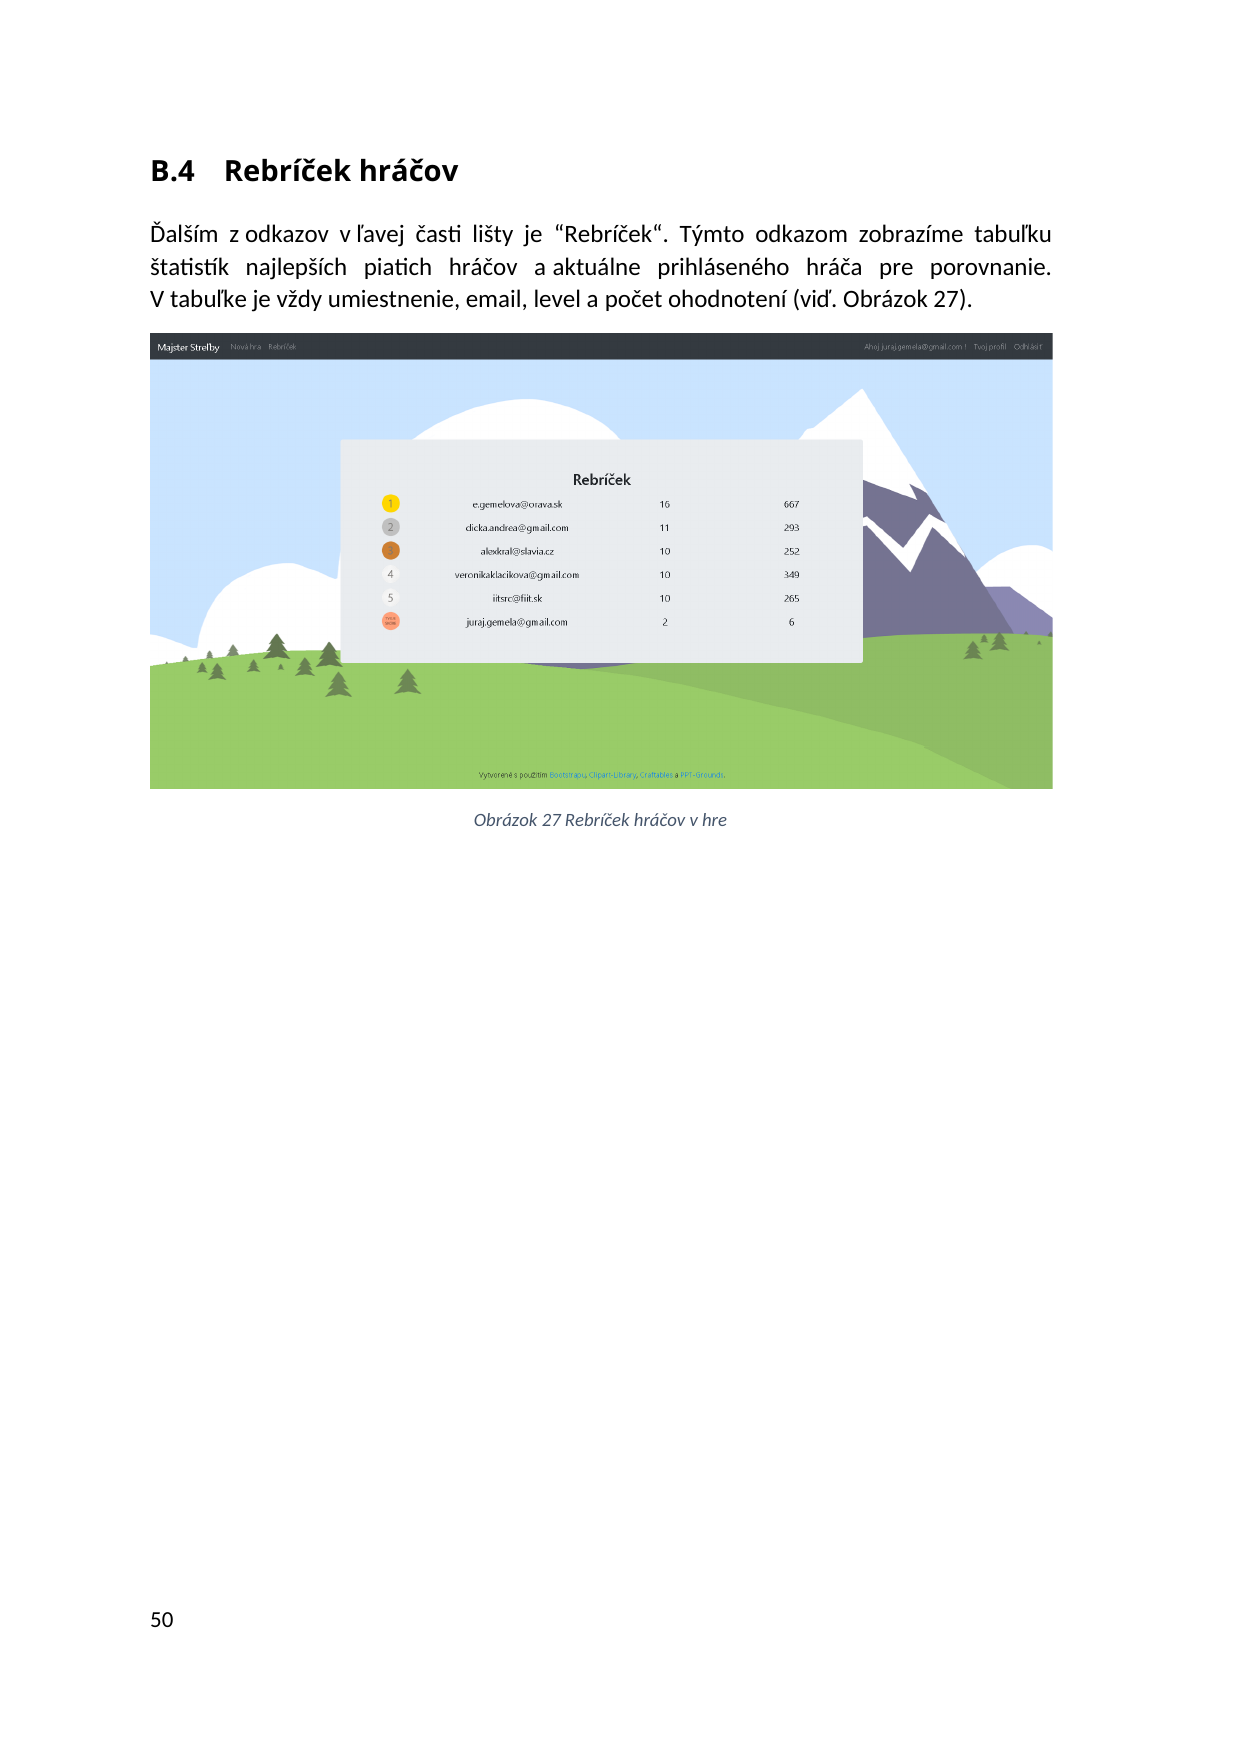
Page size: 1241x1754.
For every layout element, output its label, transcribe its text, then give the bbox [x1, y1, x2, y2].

picture [150, 333, 1053, 789]
text Ďalším z odkazov v ľavej časti lišty je “Rebríček“. Týmto odkazom zobrazíme tabuľku štatistík najlepších piatich hráčov a aktuálne prihláseného hráča pre porovnanie. V tabuľke je vždy umiestnenie, email, level a počet ohodnotení (viď. Obrázok 27). [150, 218, 1053, 314]
subtitle Rebríček hráčov [150, 150, 1053, 190]
